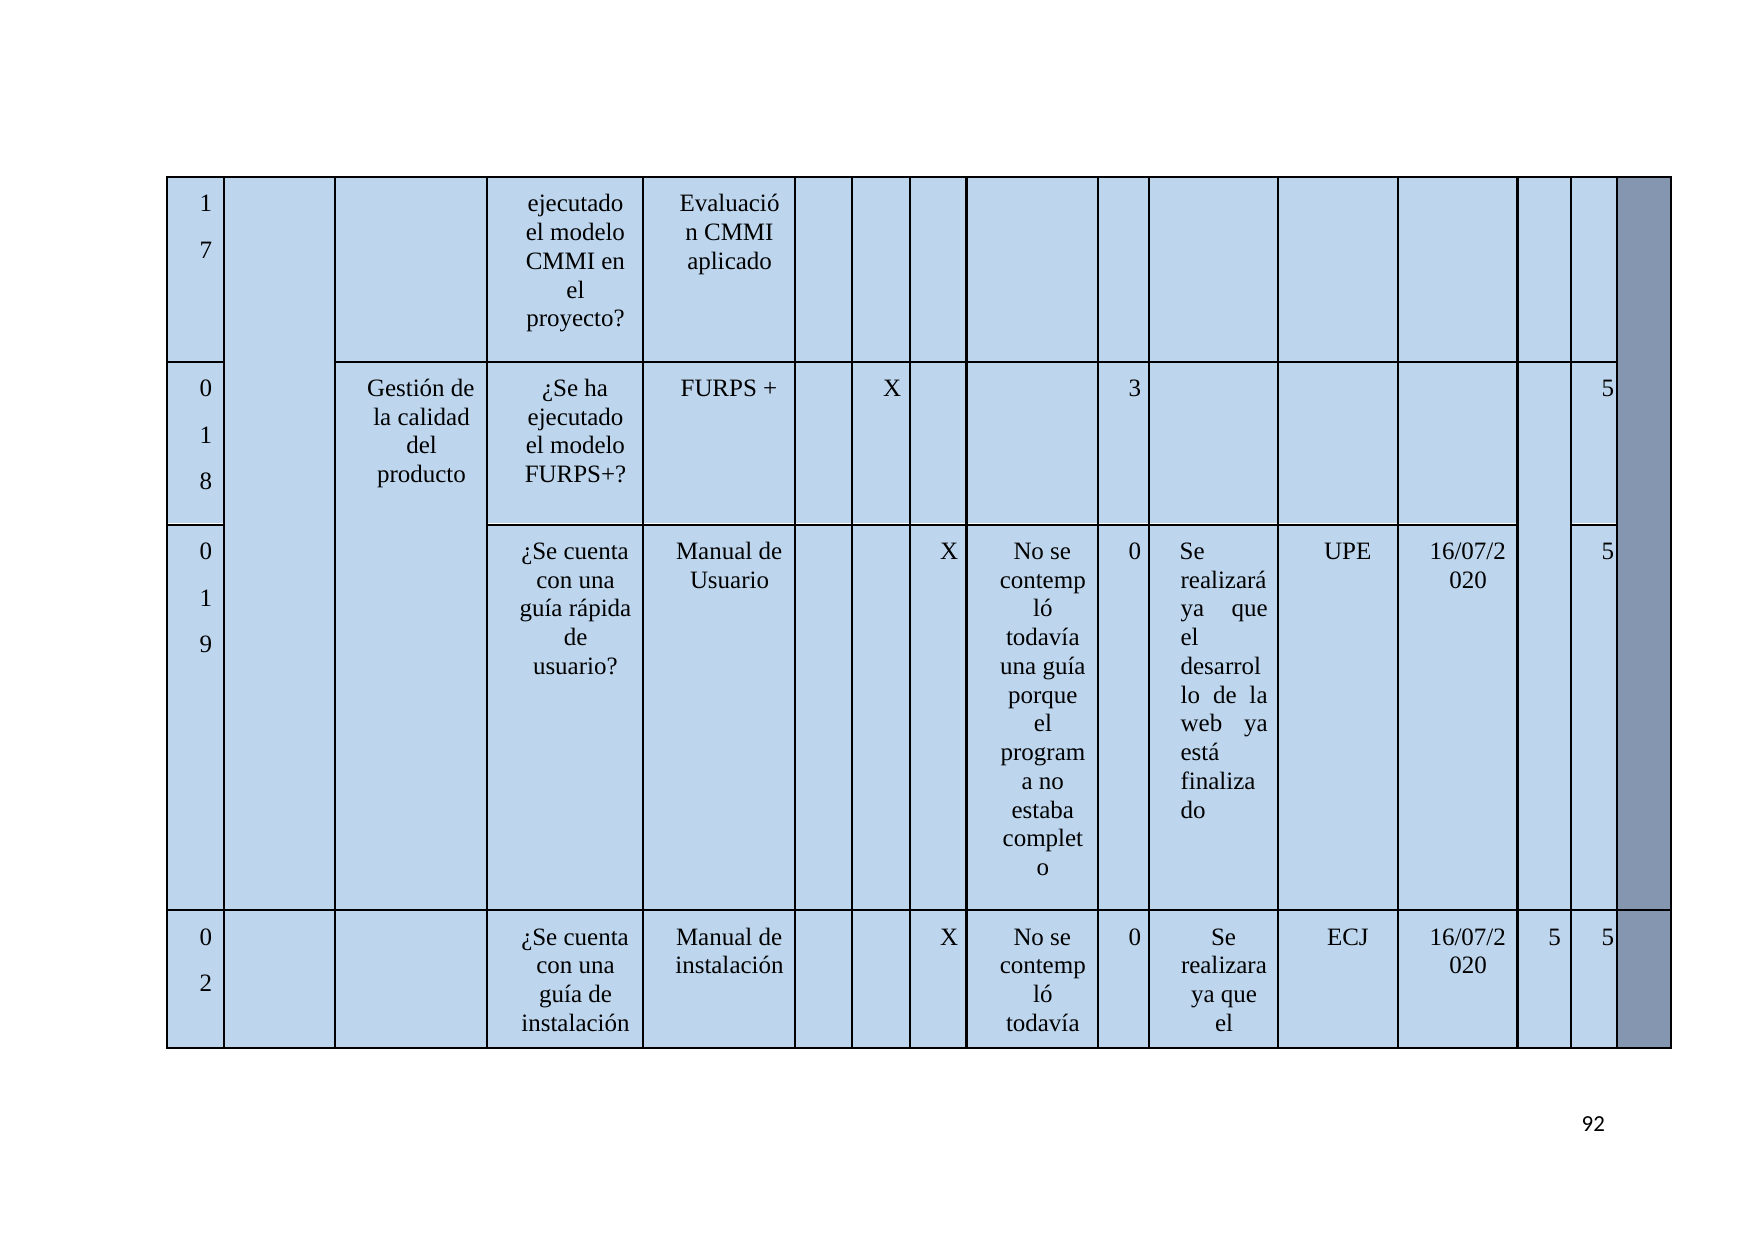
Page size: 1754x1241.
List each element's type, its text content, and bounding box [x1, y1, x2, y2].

table_cell 5 [1572, 911, 1616, 1047]
table_cell [1618, 911, 1670, 1047]
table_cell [644, 178, 794, 361]
table_cell [853, 911, 909, 1047]
table_cell 5 [1572, 178, 1616, 361]
table_cell [1399, 178, 1516, 361]
table_cell [1279, 178, 1397, 361]
table_cell [1150, 363, 1277, 523]
table_cell [968, 178, 1097, 361]
table_cell FURPS + [644, 363, 794, 523]
table_cell X [911, 911, 965, 1047]
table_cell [968, 911, 1097, 1047]
table_cell 5 [1572, 526, 1616, 909]
table_cell 5 [1519, 911, 1570, 1047]
table_cell 3 [1099, 363, 1148, 523]
table_cell [796, 363, 851, 523]
table_cell 0 1 8 [168, 363, 223, 523]
table_cell [336, 911, 486, 1047]
table_cell 16/07/2020 [1399, 911, 1516, 1047]
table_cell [1150, 911, 1277, 1047]
table_cell X [853, 363, 909, 523]
table_cell UPE [1279, 526, 1397, 909]
table_cell No se contempló todavía una guía porque el programa no estaba completo [968, 526, 1097, 909]
table_cell ¿Se ha ejecutado el modelo FURPS+? [488, 363, 642, 523]
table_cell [488, 178, 642, 361]
table_cell 0 1 9 [168, 526, 223, 909]
table_cell Gestión de la calidad del producto [336, 363, 486, 909]
table_cell 0 [1099, 526, 1148, 909]
table_cell 5 [1099, 178, 1148, 361]
table_cell [1279, 363, 1397, 523]
table_cell 0 [1099, 911, 1148, 1047]
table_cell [488, 911, 642, 1047]
table_cell X [911, 526, 965, 909]
table_cell [796, 911, 851, 1047]
table_cell ¿Se cuenta con una guía rápida de usuario? [488, 526, 642, 909]
table_cell [796, 526, 851, 909]
table_cell [853, 178, 909, 361]
table_cell [853, 526, 909, 909]
table_cell X [796, 178, 851, 361]
table_cell Manual de Usuario [644, 526, 794, 909]
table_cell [644, 911, 794, 1047]
table_cell Se realizará ya que el desarrollo de la web ya está finalizado [1150, 526, 1277, 909]
table_cell [968, 363, 1097, 523]
table_cell [911, 178, 965, 361]
table_cell 5 [1572, 363, 1616, 523]
table_cell 16/07/2020 [1399, 526, 1516, 909]
table_cell [1519, 363, 1570, 909]
table_cell 0 2 0 [168, 911, 223, 1047]
table_cell [911, 363, 965, 523]
table_cell ECJ [1279, 911, 1397, 1047]
table_cell [1399, 363, 1516, 523]
table_cell 0 1 7 [168, 178, 223, 361]
table_cell [225, 911, 334, 1047]
table_cell [1150, 178, 1277, 361]
